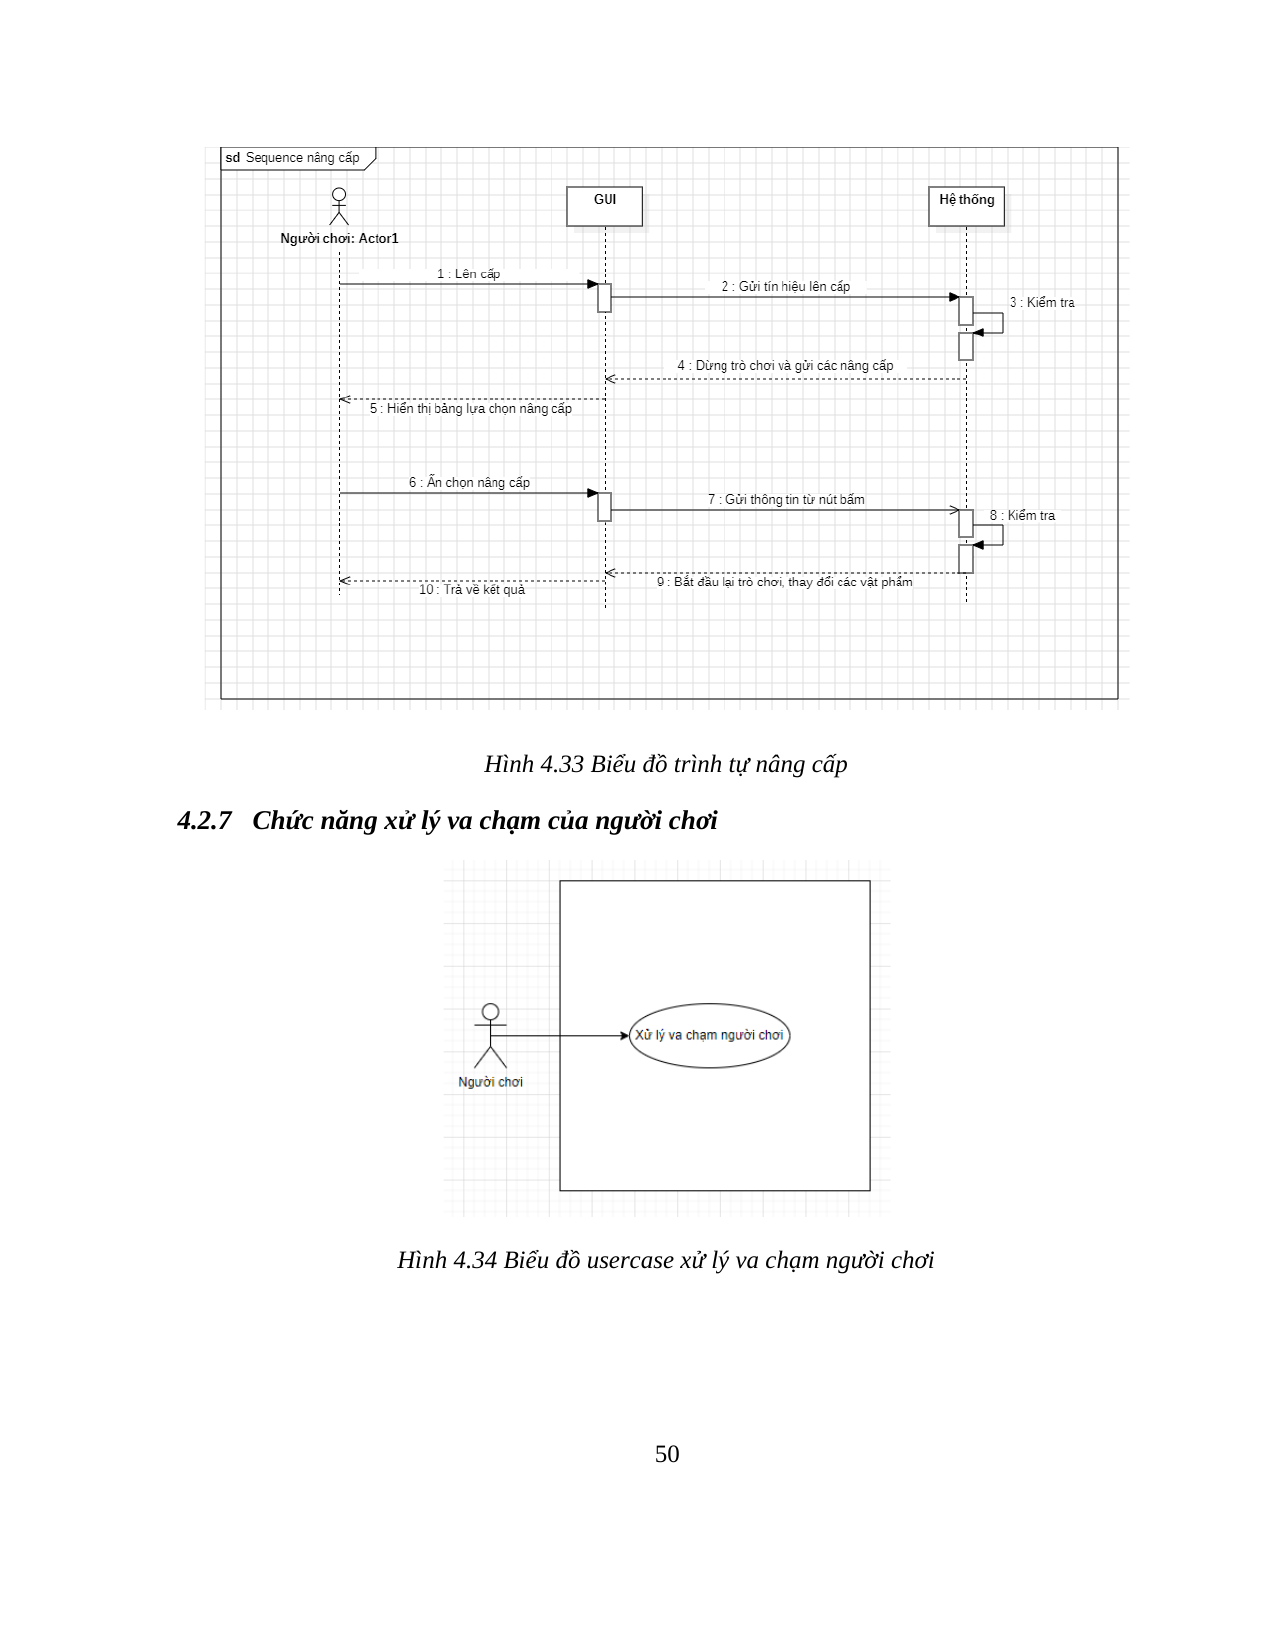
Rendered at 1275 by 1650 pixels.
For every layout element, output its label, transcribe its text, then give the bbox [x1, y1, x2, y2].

picture [204, 147, 1130, 710]
picture [443, 860, 891, 1217]
subtitle Chức năng xử lý va chạm của người chơi [177, 804, 1157, 836]
